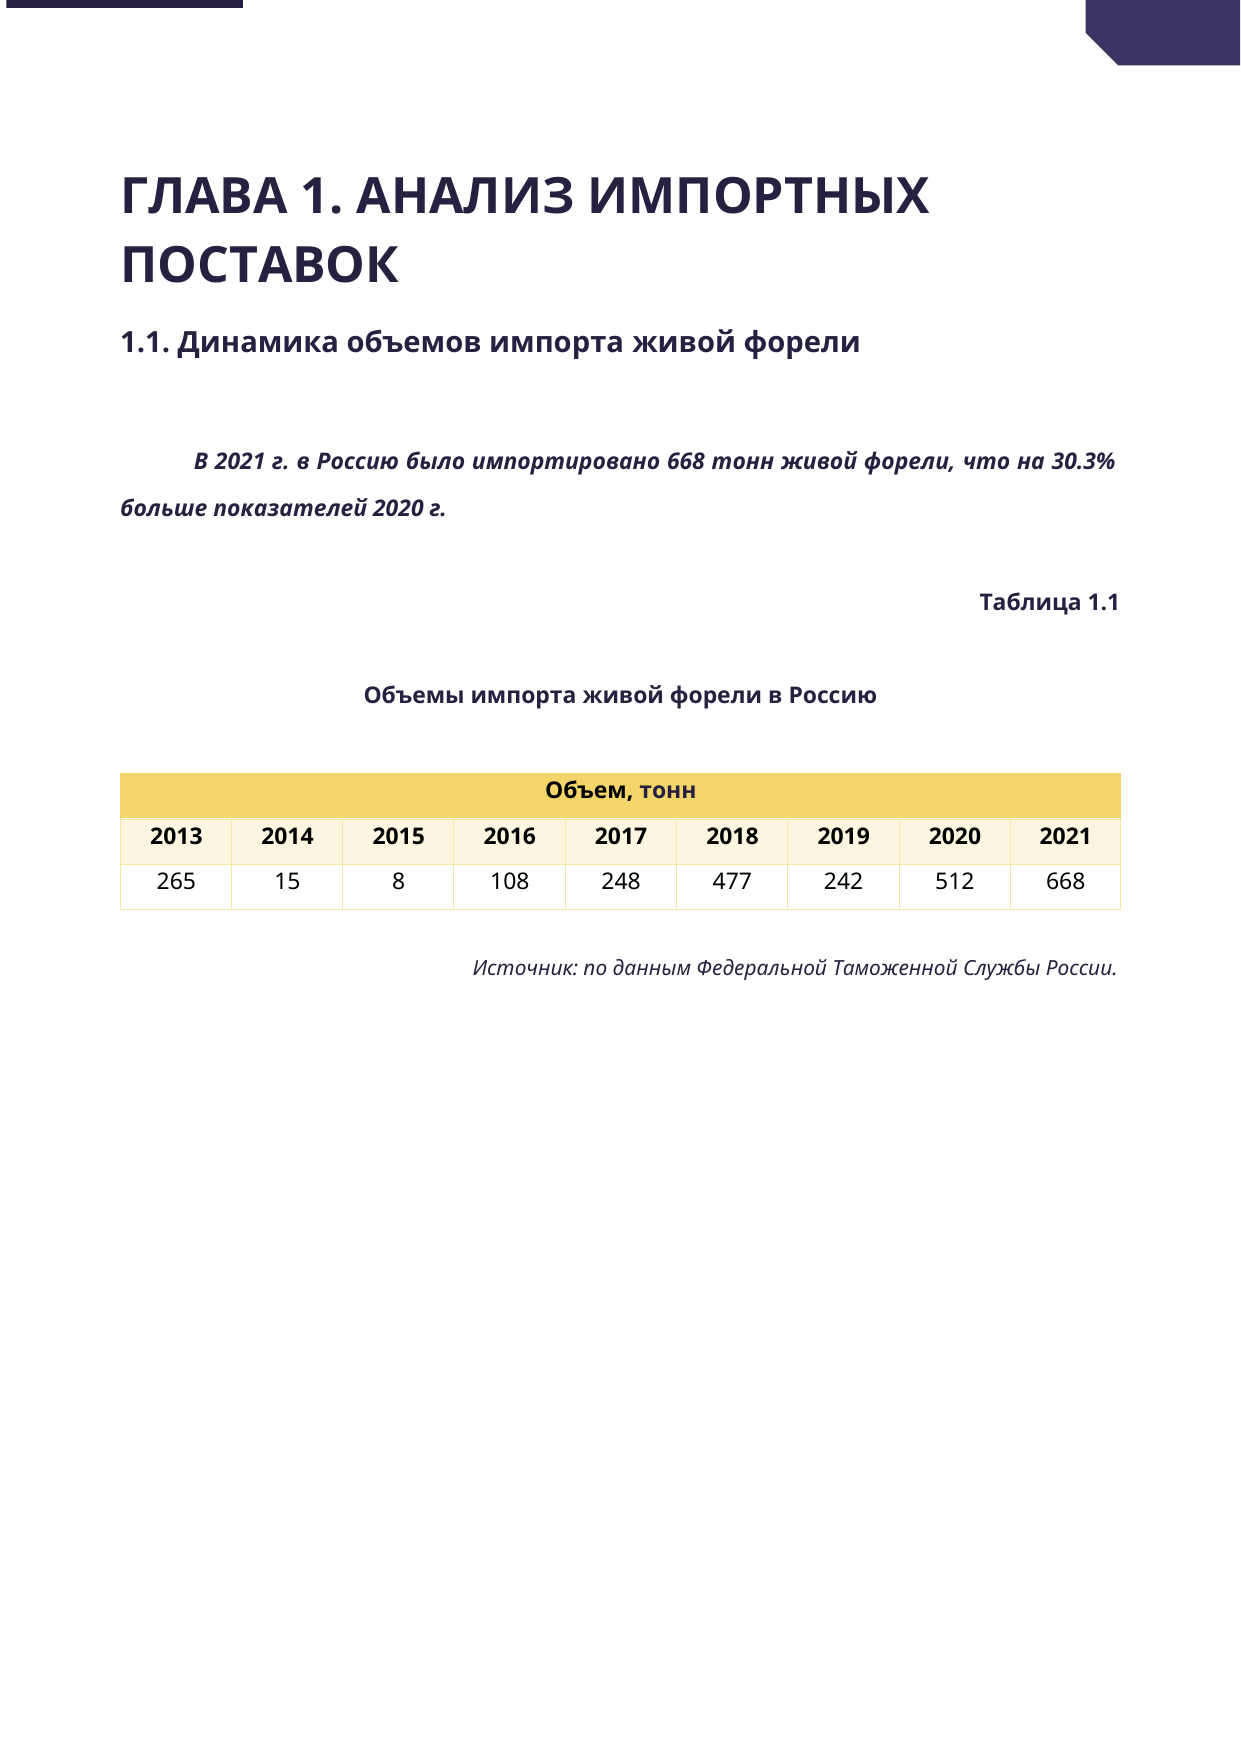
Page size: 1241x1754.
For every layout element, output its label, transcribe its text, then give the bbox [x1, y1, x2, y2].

table_cell 108 [454, 865, 565, 909]
table_cell 8 [343, 865, 453, 909]
text Объемы импорта живой форели в Россию [120, 679, 1120, 711]
table_cell 668 [1011, 865, 1120, 909]
table_header Объем, тонн [121, 774, 1120, 818]
table_cell 477 [677, 865, 787, 909]
table_cell 2015 [343, 820, 453, 864]
table_cell 2018 [677, 820, 787, 864]
table_cell 2021 [1011, 820, 1120, 864]
table_cell 265 [121, 865, 231, 909]
table_cell 248 [566, 865, 676, 909]
table_cell 2020 [900, 820, 1010, 864]
text Источник: по данным Федеральной Таможенной Службы России. [120, 953, 1120, 981]
table_cell 2013 [121, 820, 231, 864]
subtitle 1.1. Динамика объемов импорта живой форели [120, 322, 1120, 361]
table_cell 2019 [788, 820, 899, 864]
subtitle ГЛАВА 1. АНАЛИЗ ИМПОРТНЫХ ПОСТАВОК [120, 160, 1120, 297]
table_cell 2014 [232, 820, 342, 864]
table_cell 2017 [566, 820, 676, 864]
table_cell 15 [232, 865, 342, 909]
table_cell 2016 [454, 820, 565, 864]
table_cell 512 [900, 865, 1010, 909]
text Таблица 1.1 [120, 586, 1120, 617]
text В 2021 г. в Россию было импортировано 668 тонн живой форели, что на 30.3% больше показателей 2020 г. [120, 445, 1120, 523]
table_cell 242 [788, 865, 899, 909]
